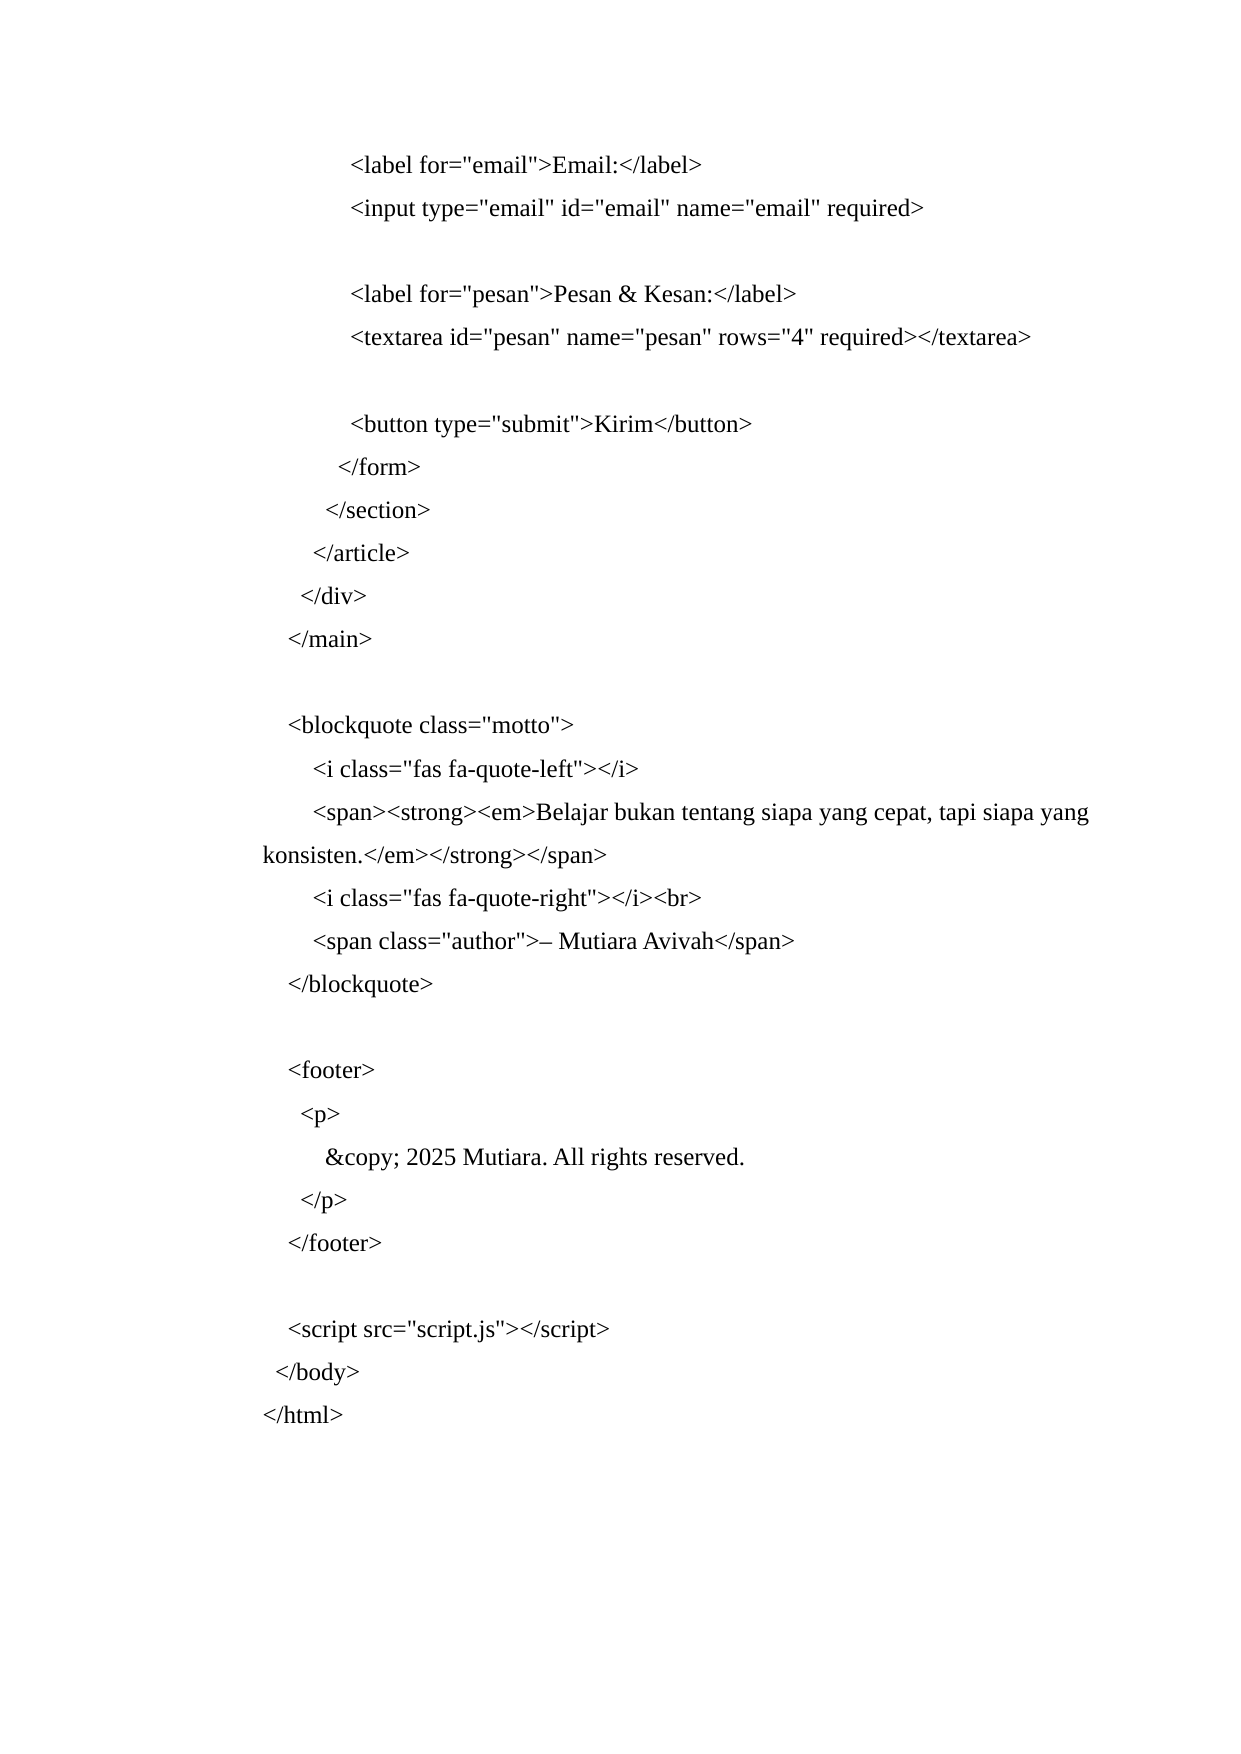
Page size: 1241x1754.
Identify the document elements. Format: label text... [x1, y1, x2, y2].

list </section> [262, 495, 1090, 524]
list <footer> [262, 1056, 1090, 1084]
list <i class="fas fa-quote-left"></i> [262, 754, 1090, 782]
list </div> [262, 581, 1090, 610]
list <p> [262, 1099, 1090, 1127]
list </form> [262, 452, 1090, 481]
list </blockquote> [262, 969, 1090, 998]
list <input type="email" id="email" name="email" required> [262, 193, 1090, 222]
list </p> [262, 1185, 1090, 1214]
list <span class="author">– Mutiara Avivah</span> [262, 926, 1090, 955]
list &copy; 2025 Mutiara. All rights reserved. [262, 1142, 1090, 1171]
list </html> [262, 1401, 1090, 1429]
list </main> [262, 624, 1090, 653]
list </footer> [262, 1228, 1090, 1257]
list <button type="submit">Kirim</button> [262, 409, 1090, 437]
list <span><strong><em>Belajar bukan tentang siapa yang cepat, tapi siapa yang konsisten.</em></strong></span> [262, 797, 1090, 869]
list <i class="fas fa-quote-right"></i><br> [262, 883, 1090, 912]
list <label for="pesan">Pesan & Kesan:</label> [262, 279, 1090, 308]
list <label for="email">Email:</label> [262, 150, 1090, 179]
list <script src="script.js"></script> [262, 1314, 1090, 1343]
list </body> [262, 1357, 1090, 1386]
list <textarea id="pesan" name="pesan" rows="4" required></textarea> [262, 322, 1090, 351]
list <blockquote class="motto"> [262, 711, 1090, 739]
list </article> [262, 538, 1090, 567]
